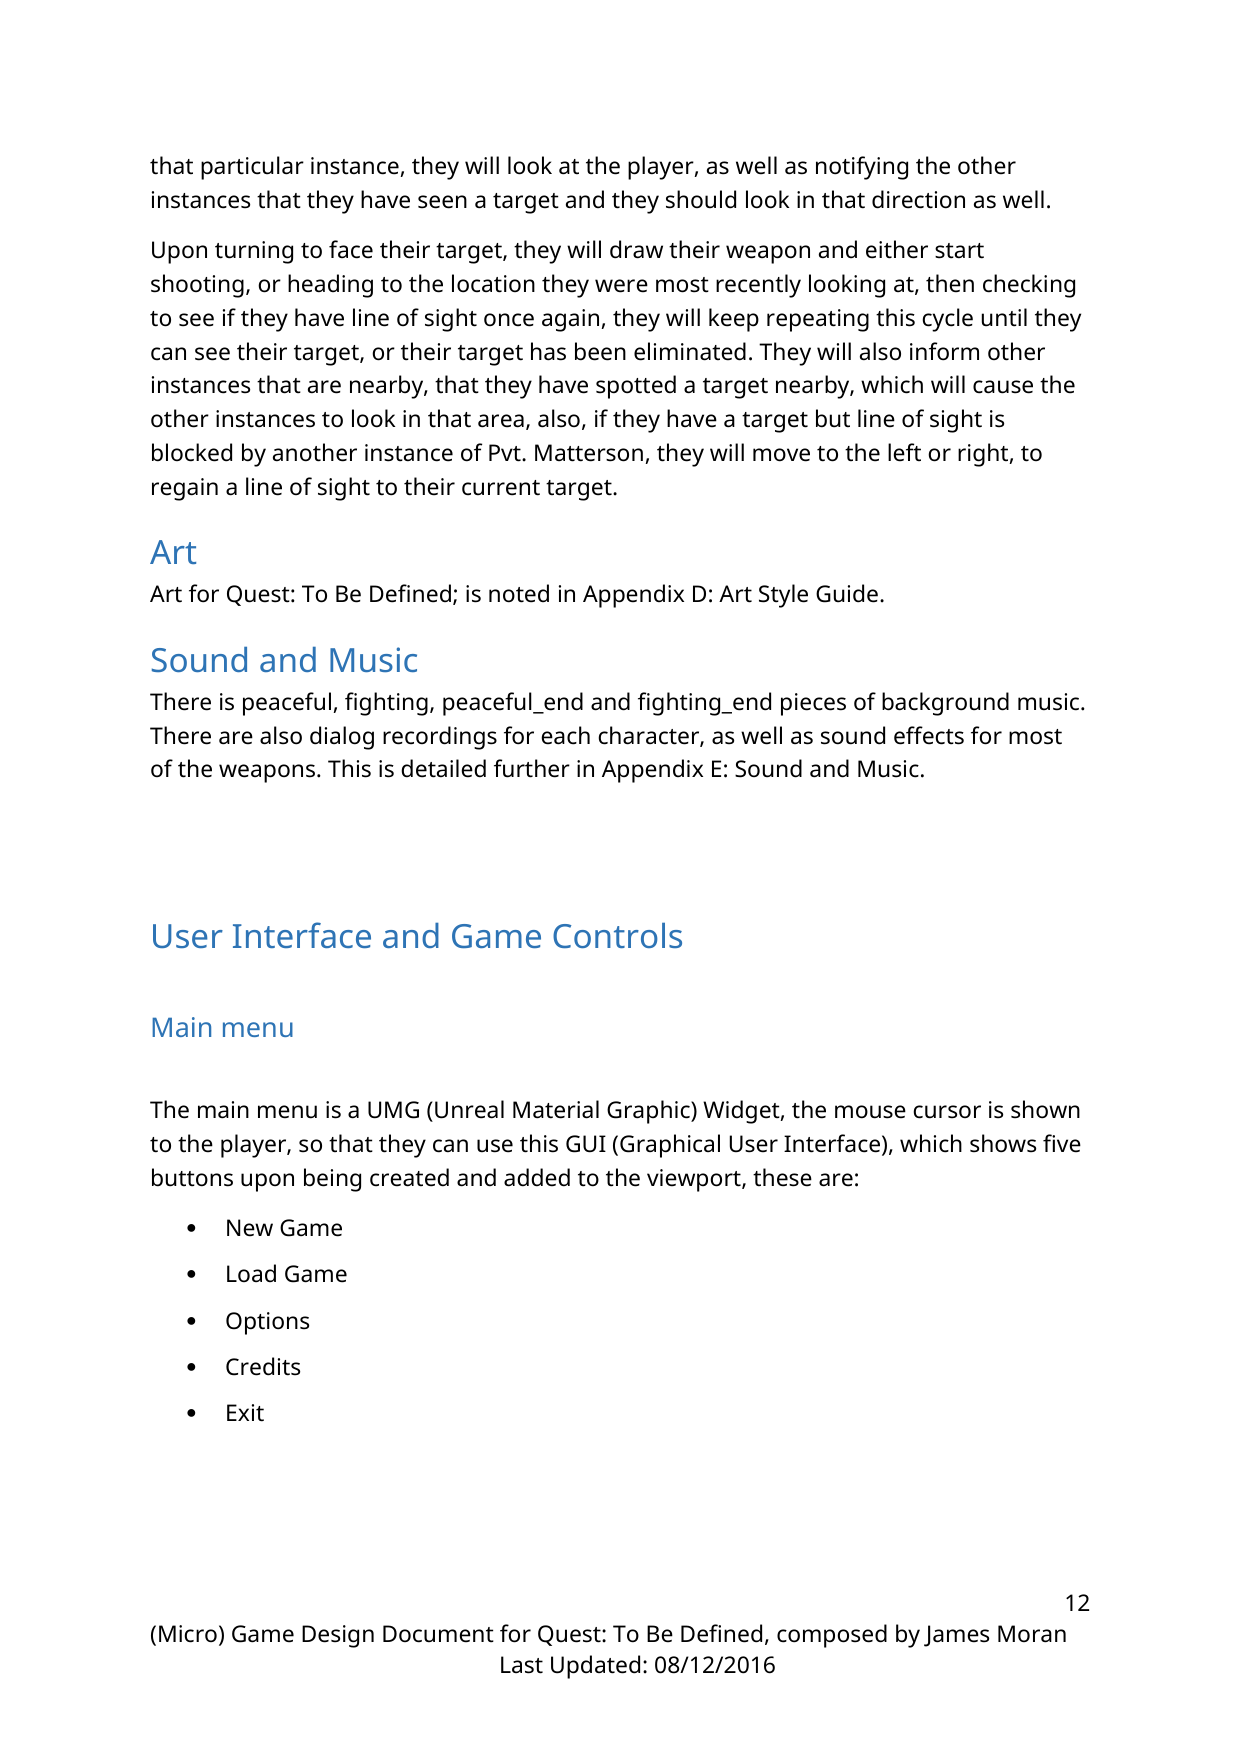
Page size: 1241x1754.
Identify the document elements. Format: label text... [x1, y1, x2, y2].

list New Game [187, 1212, 1090, 1243]
subtitle User Interface and Game Controls [150, 913, 1090, 958]
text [150, 150, 1090, 215]
text The main menu is a UMG (Unreal Material Graphic) Widget, the mouse cursor is shown to the player, so that they can use this GUI (Graphical User Interface), which shows five buttons upon being created and added to the viewport, these are: [150, 1094, 1090, 1193]
text Upon turning to face their target, they will draw their weapon and either start shooting, or heading to the location they were most recently looking at, then checking to see if they have line of sight once again, they will keep repeating this cycle until they can see their target, or their target has been eliminated. They will also inform other instances that are nearby, that they have spotted a target nearby, which will cause the other instances to look in that area, also, if they have a target but line of sight is blocked by another instance of Pvt. Matterson, they will move to the left or right, to regain a line of sight to their current target. [150, 234, 1090, 502]
list Load Game [187, 1258, 1090, 1289]
subtitle Sound and Music [150, 637, 1090, 682]
list Options [187, 1304, 1090, 1336]
list Credits [187, 1351, 1090, 1382]
text Art for Quest: To Be Defined; is noted in Appendix D: Art Style Guide. [150, 578, 1090, 609]
text There is peaceful, fighting, peaceful_end and fighting_end pieces of background music. There are also dialog recordings for each character, as well as sound effects for most of the weapons. This is detailed further in Appendix E: Sound and Music. [150, 686, 1090, 784]
list Exit [187, 1397, 1090, 1428]
subtitle Art [150, 529, 1090, 574]
subtitle Main menu [150, 1008, 1090, 1045]
